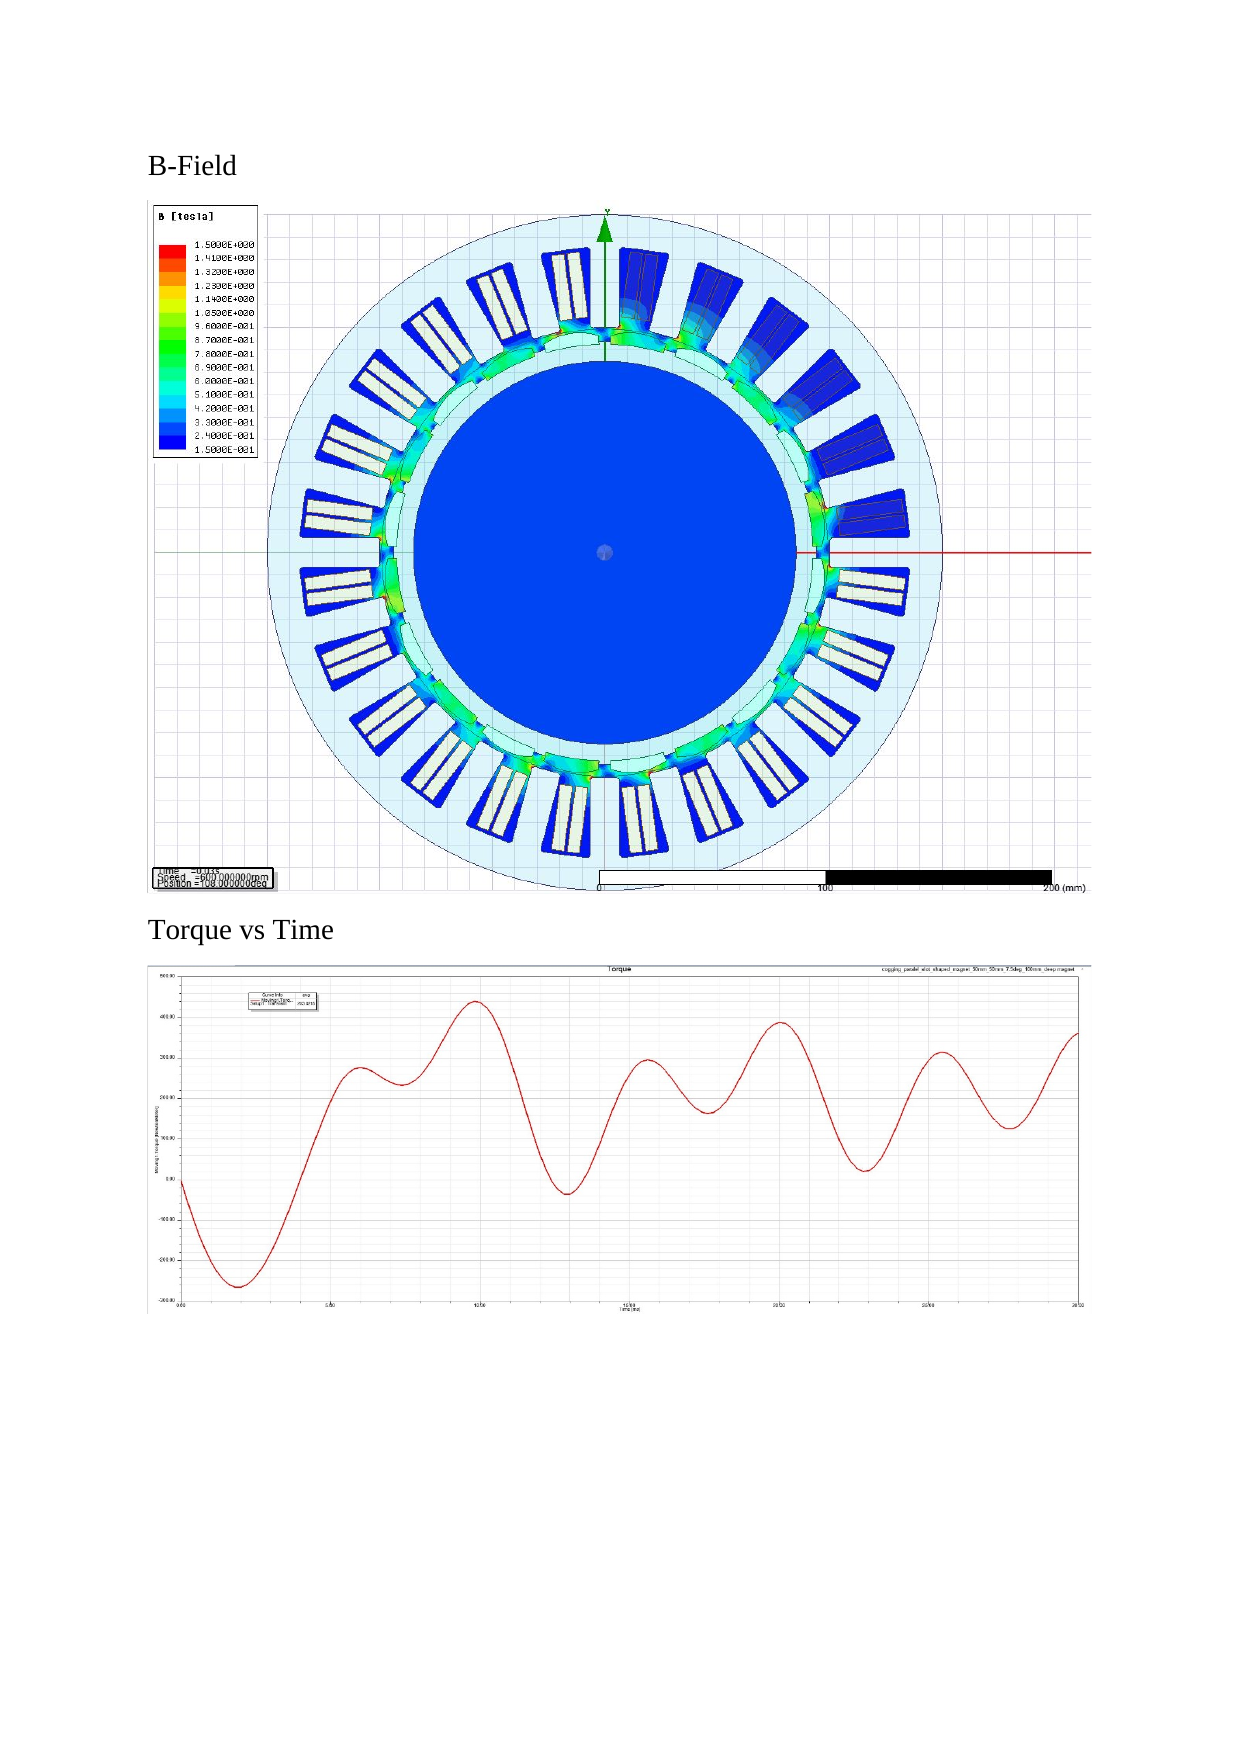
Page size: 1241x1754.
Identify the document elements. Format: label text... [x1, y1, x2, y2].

picture [147, 965, 1092, 1314]
text B-Field [148, 148, 1093, 181]
text Torque vs Time [148, 912, 1093, 946]
picture [147, 200, 1092, 894]
